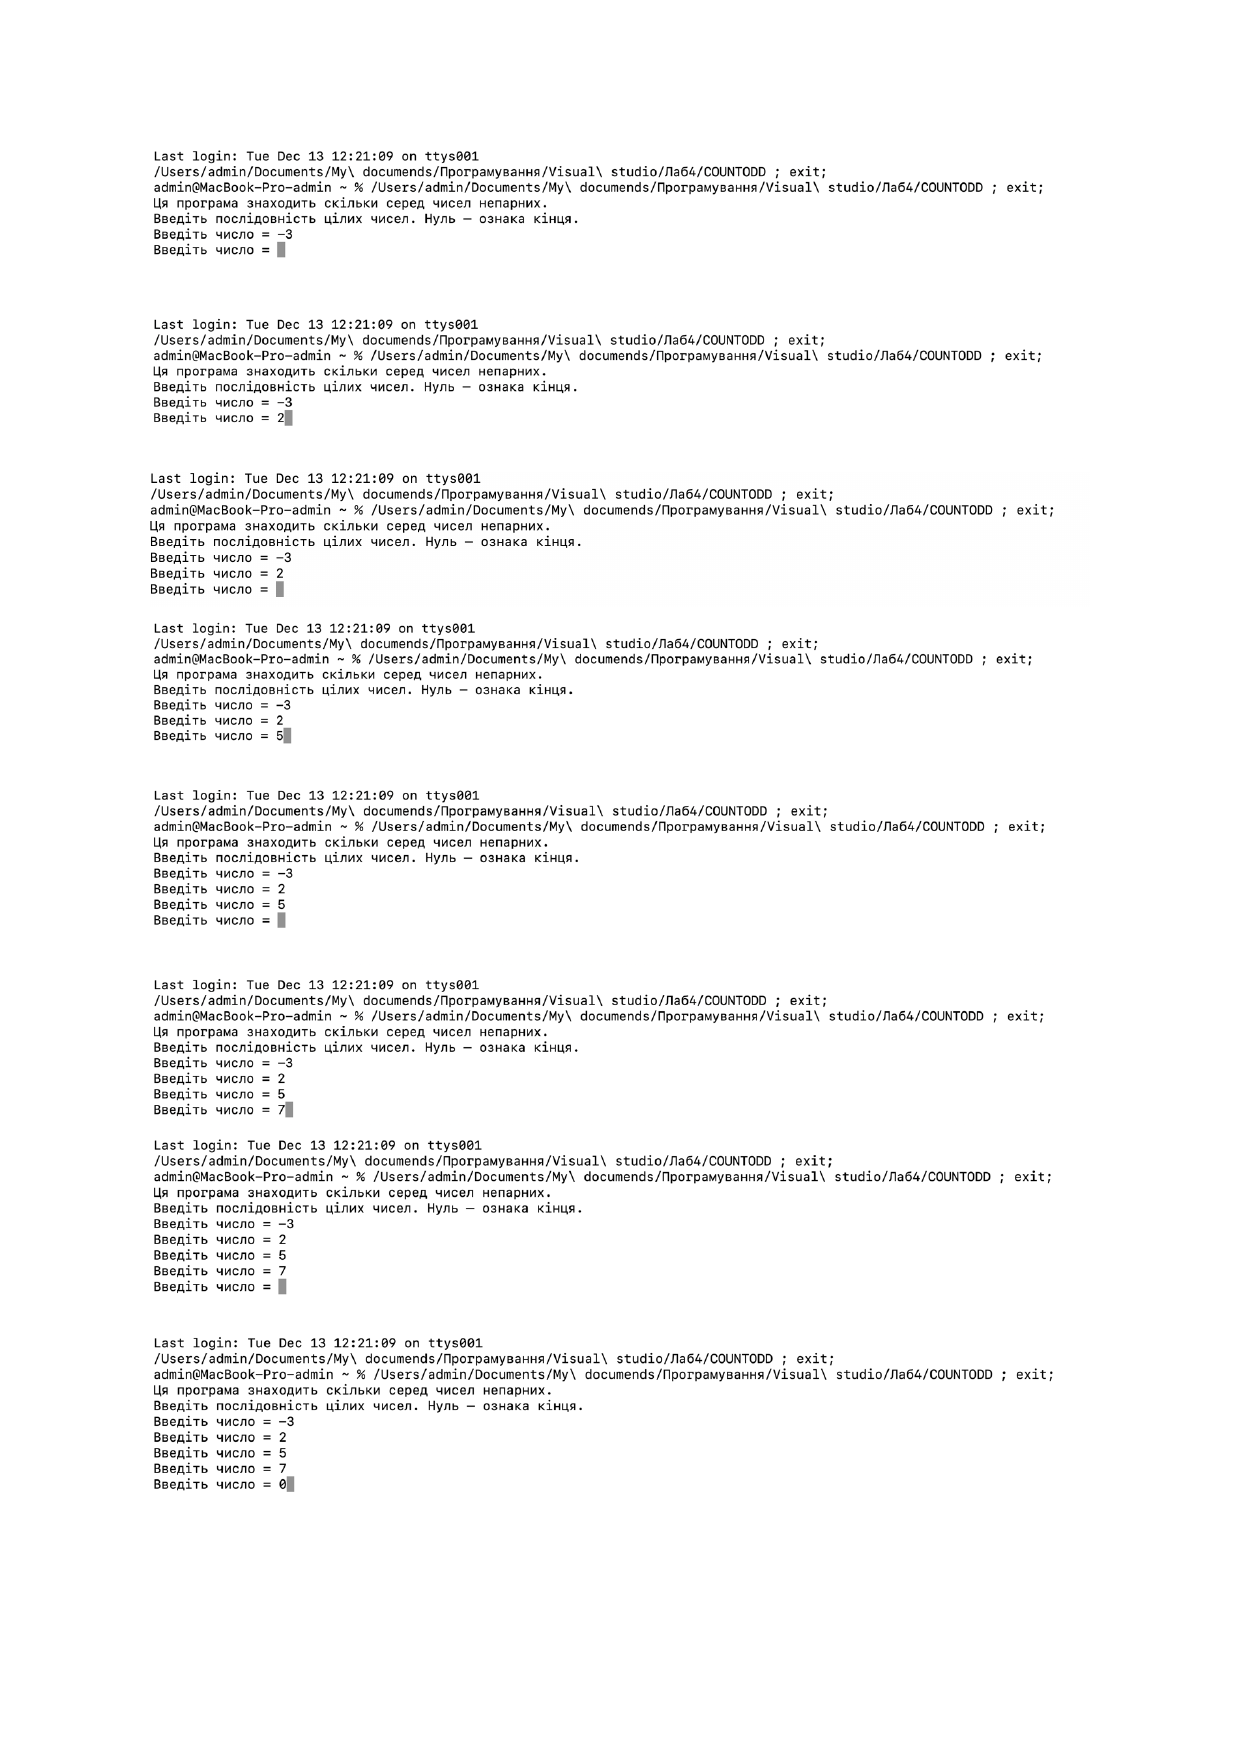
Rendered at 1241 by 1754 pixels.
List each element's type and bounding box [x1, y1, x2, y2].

picture [150, 1139, 1091, 1322]
picture [150, 317, 1091, 459]
picture [150, 150, 1091, 303]
picture [150, 978, 1091, 1125]
picture [150, 472, 1091, 607]
picture [150, 1336, 1091, 1518]
picture [150, 621, 1091, 776]
picture [150, 790, 1091, 965]
